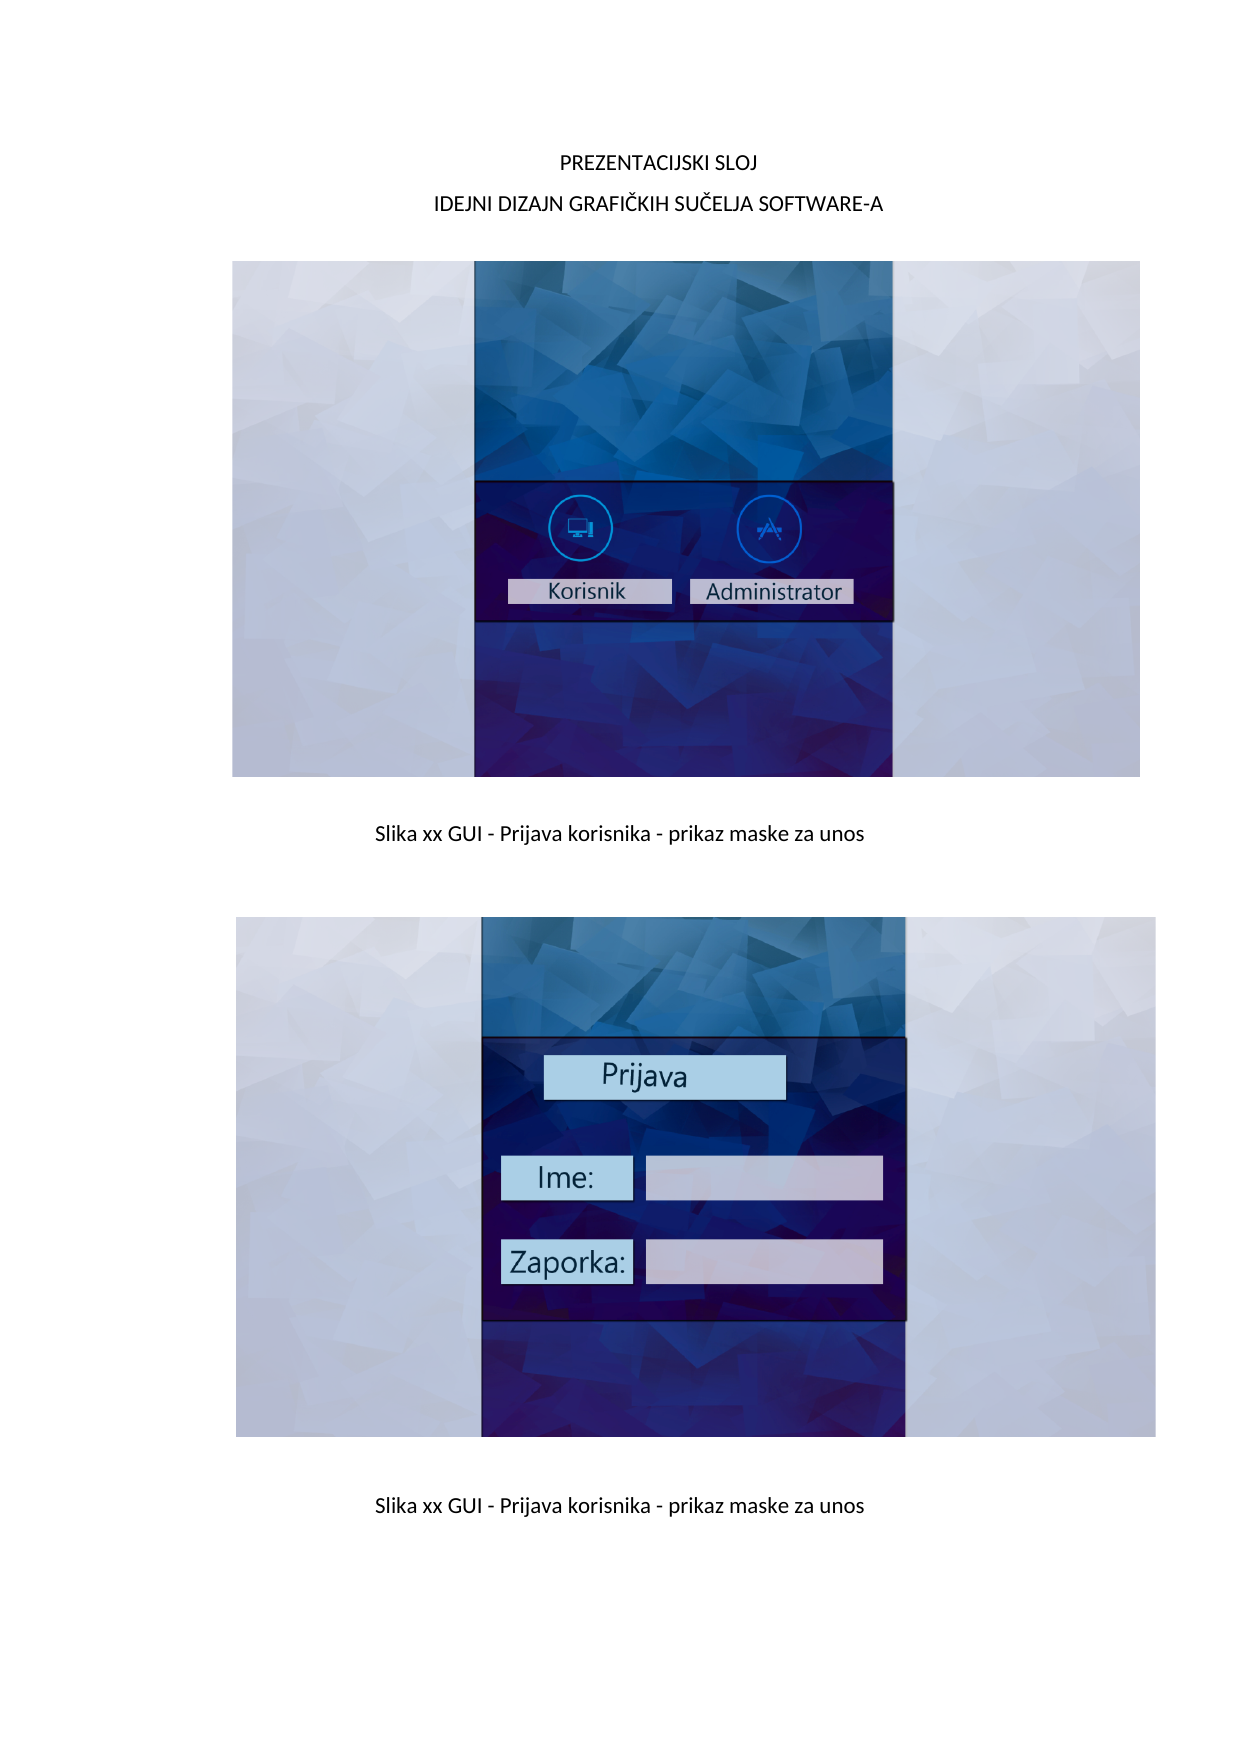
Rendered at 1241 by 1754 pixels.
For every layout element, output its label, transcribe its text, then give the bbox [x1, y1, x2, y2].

text IDEJNI DIZAJN GRAFIČKIH SUČELJA SOFTWARE-A [148, 189, 1093, 218]
picture [232, 261, 1140, 777]
text Slika xx GUI - Prijava korisnika - prikaz maske za unos [148, 819, 1093, 847]
picture [236, 917, 1156, 1437]
text Slika xx GUI - Prijava korisnika - prikaz maske za unos [148, 1491, 1093, 1519]
text PREZENTACIJSKI SLOJ [148, 148, 1093, 176]
